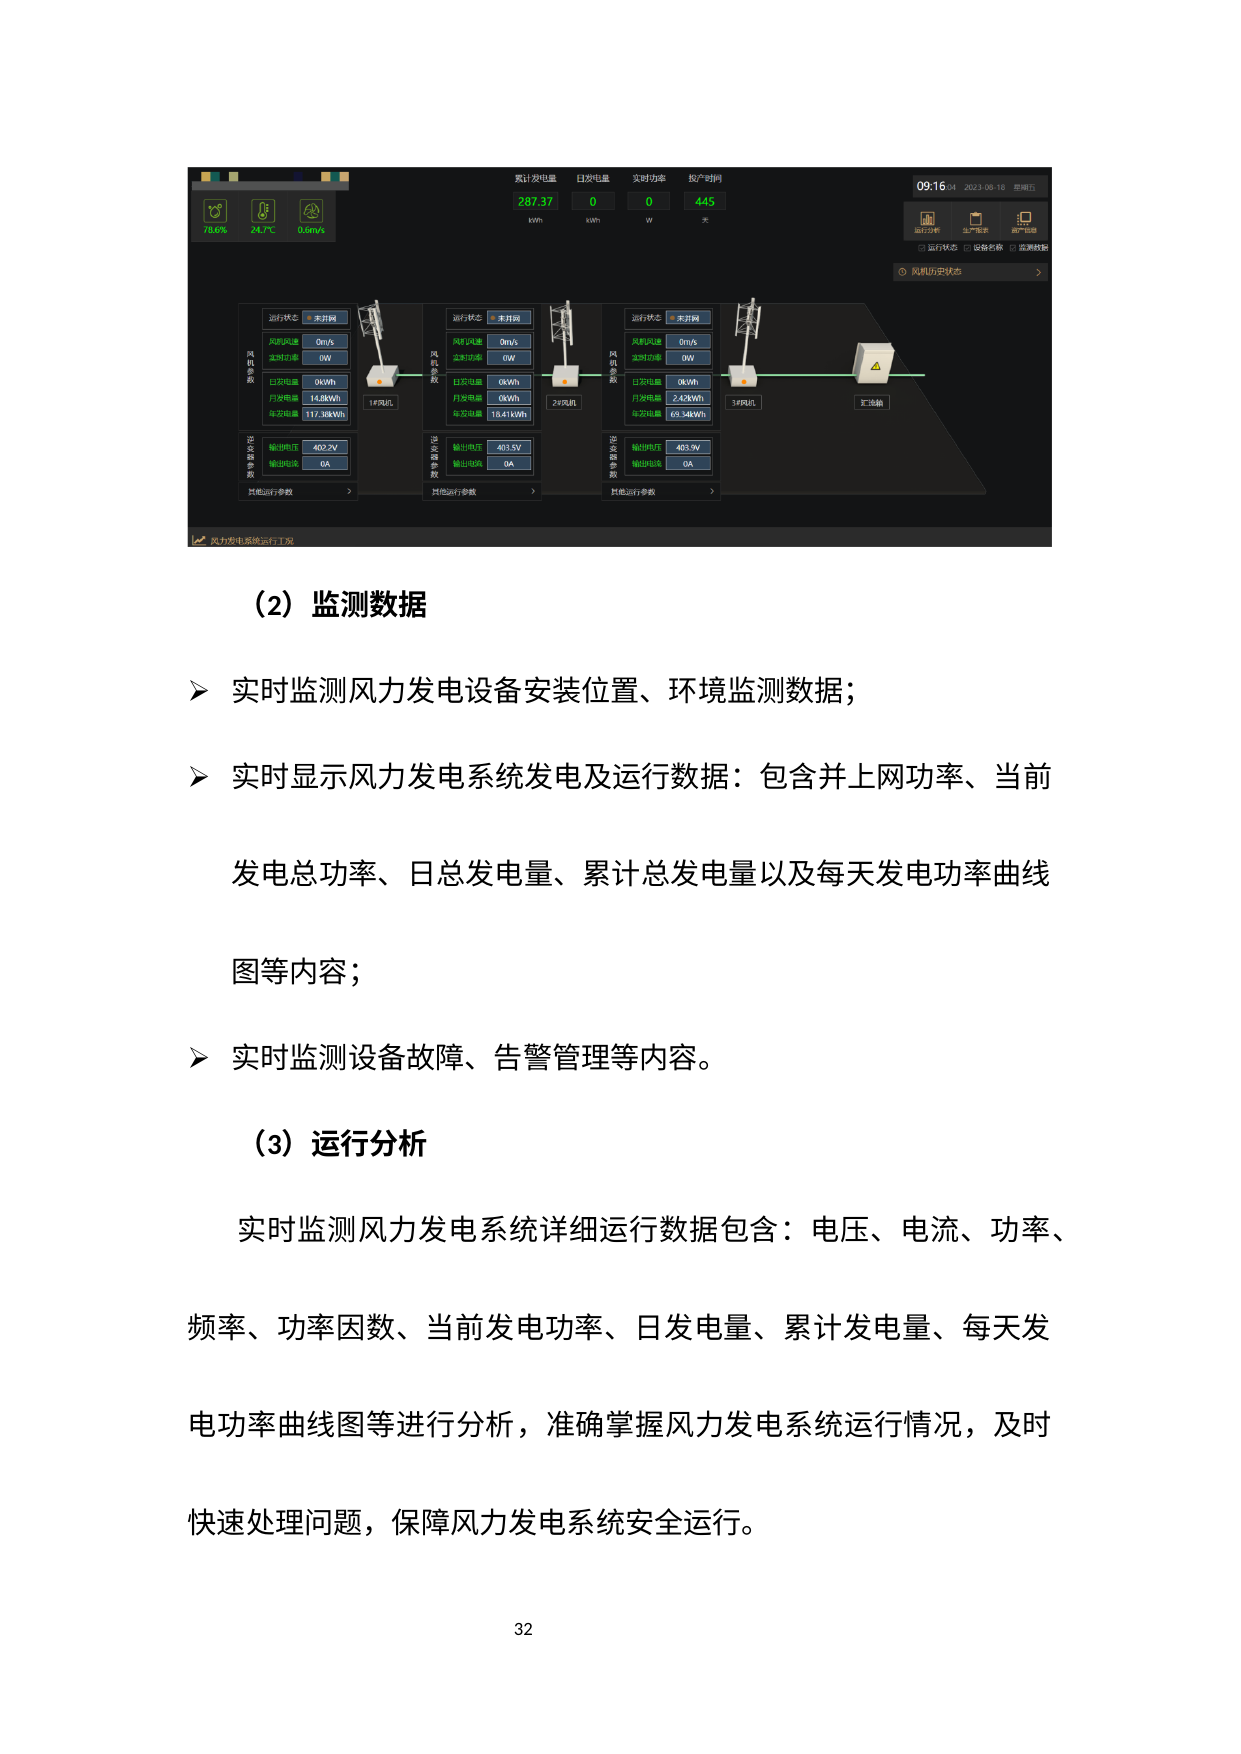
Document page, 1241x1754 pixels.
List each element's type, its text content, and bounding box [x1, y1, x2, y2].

list 实时监测设备故障、告警管理等内容。 [187, 1023, 1053, 1088]
picture [187, 167, 1052, 547]
list 实时监测风力发电设备安装位置、环境监测数据； [187, 656, 1053, 721]
text 实时监测风力发电系统详细运行数据包含：电压、电流、功率、频率、功率因数、当前发电功率、日发电量、累计发电量、每天发电功率曲线图等进行分析，准确掌握风力发电系统运行情况，及时快速处理问题，保障风力发电系统安全运行。 [187, 1196, 1053, 1553]
list 实时显示风力发电系统发电及运行数据：包含并上网功率、当前发电总功率、日总发电量、累计总发电量以及每天发电功率曲线图等内容； [187, 742, 1053, 1002]
text （3）运行分析 [187, 1109, 1053, 1174]
text （2）监测数据 [187, 570, 1053, 635]
